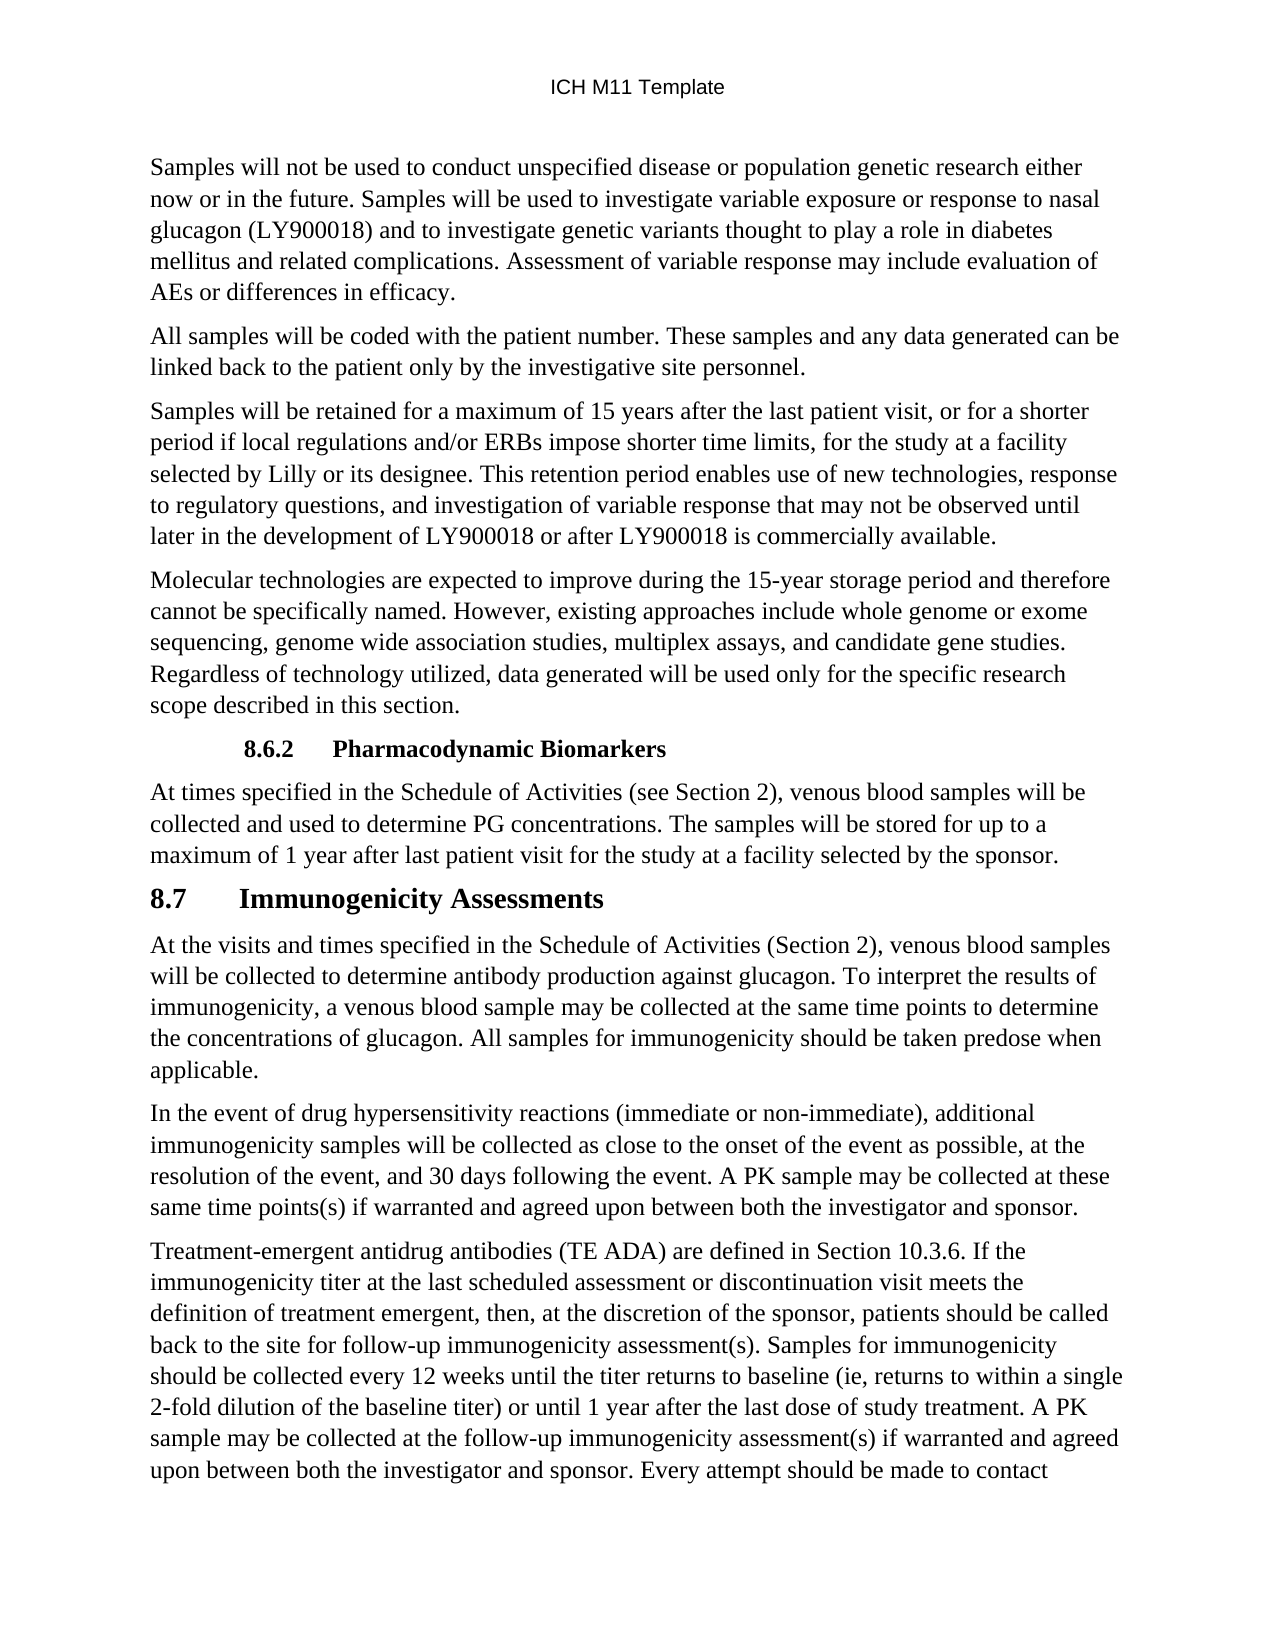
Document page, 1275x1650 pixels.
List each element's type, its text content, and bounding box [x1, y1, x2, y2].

text In the event of drug hypersensitivity reactions (immediate or non-immediate), additional immunogenicity samples will be collected as close to the onset of the event as possible, at the resolution of the event, and 30 days following the event. A PK sample may be collected at these same time points(s) if warranted and agreed upon between both the investigator and sponsor. [150, 1096, 1125, 1221]
subtitle Pharmacodynamic Biomarkers [244, 731, 1125, 762]
subtitle Immunogenicity Assessments [150, 881, 1125, 915]
text Samples will not be used to conduct unspecified disease or population genetic research either now or in the future. Samples will be used to investigate variable exposure or response to nasal glucagon (LY900018) and to investigate genetic variants thought to play a role in diabetes mellitus and related complications. Assessment of variable response may include evaluation of AEs or differences in efficacy. [150, 150, 1125, 306]
text All samples will be coded with the patient number. These samples and any data generated can be linked back to the patient only by the investigative site personnel. [150, 319, 1125, 381]
text At the visits and times specified in the Schedule of Activities (Section 2), venous blood samples will be collected to determine antibody production against glucagon. To interpret the results of immunogenicity, a venous blood sample may be collected at the same time points to determine the concentrations of glucagon. All samples for immunogenicity should be taken predose when applicable. [150, 927, 1125, 1083]
text Molecular technologies are expected to improve during the 15-year storage period and therefore cannot be specifically named. However, existing approaches include whole genome or exome sequencing, genome wide association studies, multiplex assays, and candidate gene studies. Regardless of technology utilized, data generated will be used only for the specific research scope described in this section. [150, 562, 1125, 719]
text At times specified in the Schedule of Activities (see Section 2), venous blood samples will be collected and used to determine PG concentrations. The samples will be stored for up to a maximum of 1 year after last patient visit for the study at a facility selected by the sponsor. [150, 775, 1125, 869]
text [150, 1233, 1125, 1483]
text Samples will be retained for a maximum of 15 years after the last patient visit, or for a shorter period if local regulations and/or ERBs impose shorter time limits, for the study at a facility selected by Lilly or its designee. This retention period enables use of new technologies, response to regulatory questions, and investigation of variable response that may not be observed until later in the development of LY900018 or after LY900018 is commercially available. [150, 394, 1125, 550]
